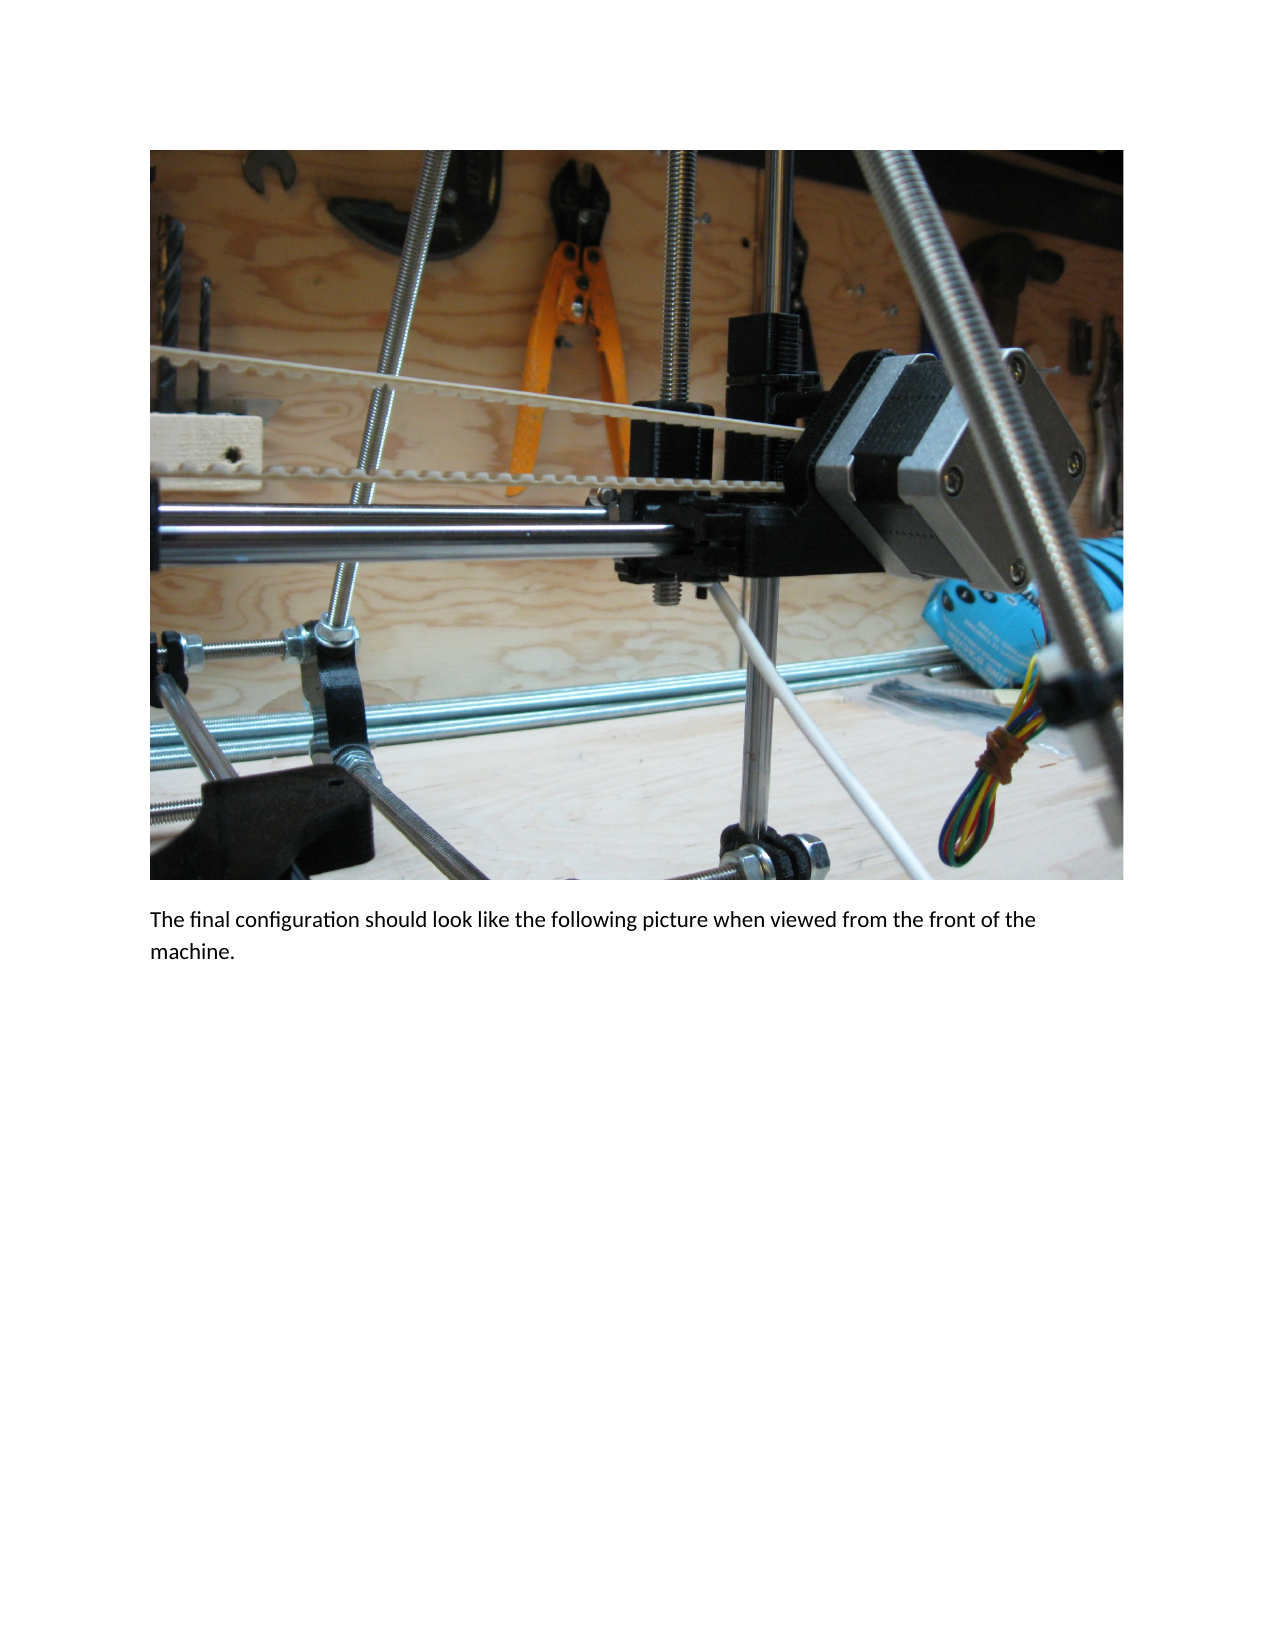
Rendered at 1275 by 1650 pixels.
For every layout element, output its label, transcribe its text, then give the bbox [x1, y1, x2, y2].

text The final configuration should look like the following picture when viewed from the front of the machine. [150, 905, 1125, 965]
picture [150, 150, 1124, 880]
